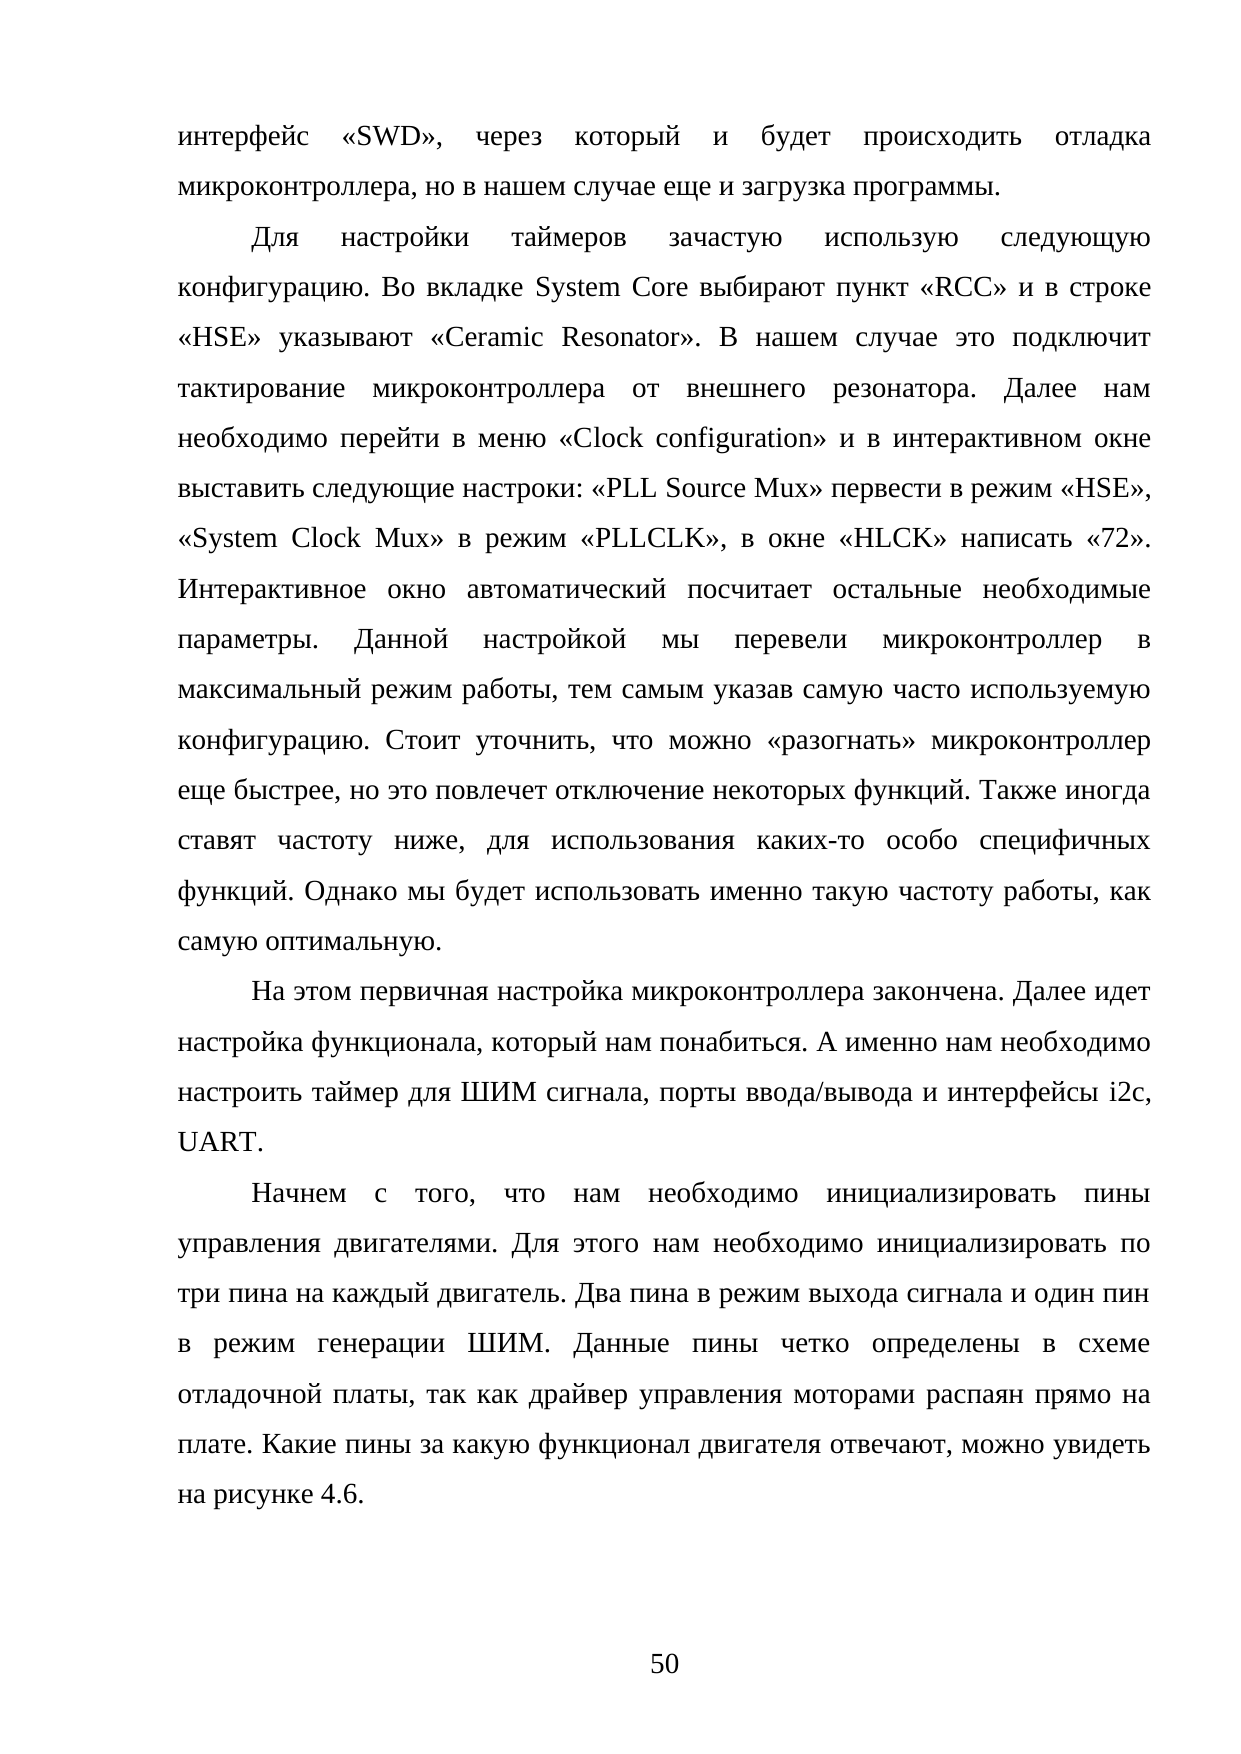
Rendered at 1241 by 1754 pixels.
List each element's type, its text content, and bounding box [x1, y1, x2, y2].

text Начнем с того, что нам необходимо инициализировать пины управления двигателями. Для этого нам необходимо инициализировать по три пина на каждый двигатель. Два пина в режим выхода сигнала и один пин в режим генерации ШИМ. Данные пины четко определены в схеме отладочной платы, так как драйвер управления моторами распаян прямо на плате. Какие пины за какую функционал двигателя отвечают, можно увидеть на рисунке 4.6. [177, 1175, 1152, 1510]
text Для настройки таймеров зачастую использую следующую конфигурацию. Во вкладке System Core выбирают пункт «RCC» и в строке «HSE» указывают «Ceramic Resonator». В нашем случае это подключит тактирование микроконтроллера от внешнего резонатора. Далее нам необходимо перейти в меню «Сlock configuration» и в интерактивном окне выставить следующие настроки: «PLL Source Mux» первести в режим «HSE», «System Clock Mux» в режим «PLLCLK», в окне «HLCK» написать «72». Интерактивное окно автоматический посчитает остальные необходимые параметры. Данной настройкой мы перевели микроконтроллер в максимальный режим работы, тем самым указав самую часто используемую конфигурацию. Стоит уточнить, что можно «разогнать» микроконтроллер еще быстрее, но это повлечет отключение некоторых функций. Также иногда ставят частоту ниже, для использования каких-то особо специфичных функций. Однако мы будет использовать именно такую частоту работы, как самую оптимальную. [177, 219, 1152, 957]
text На этом первичная настройка микроконтроллера закончена. Далее идет настройка функционала, который нам понабиться. А именно нам необходимо настроить таймер для ШИМ сигнала, порты ввода/вывода и интерфейсы i2c, UART. [177, 973, 1152, 1158]
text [177, 118, 1152, 202]
